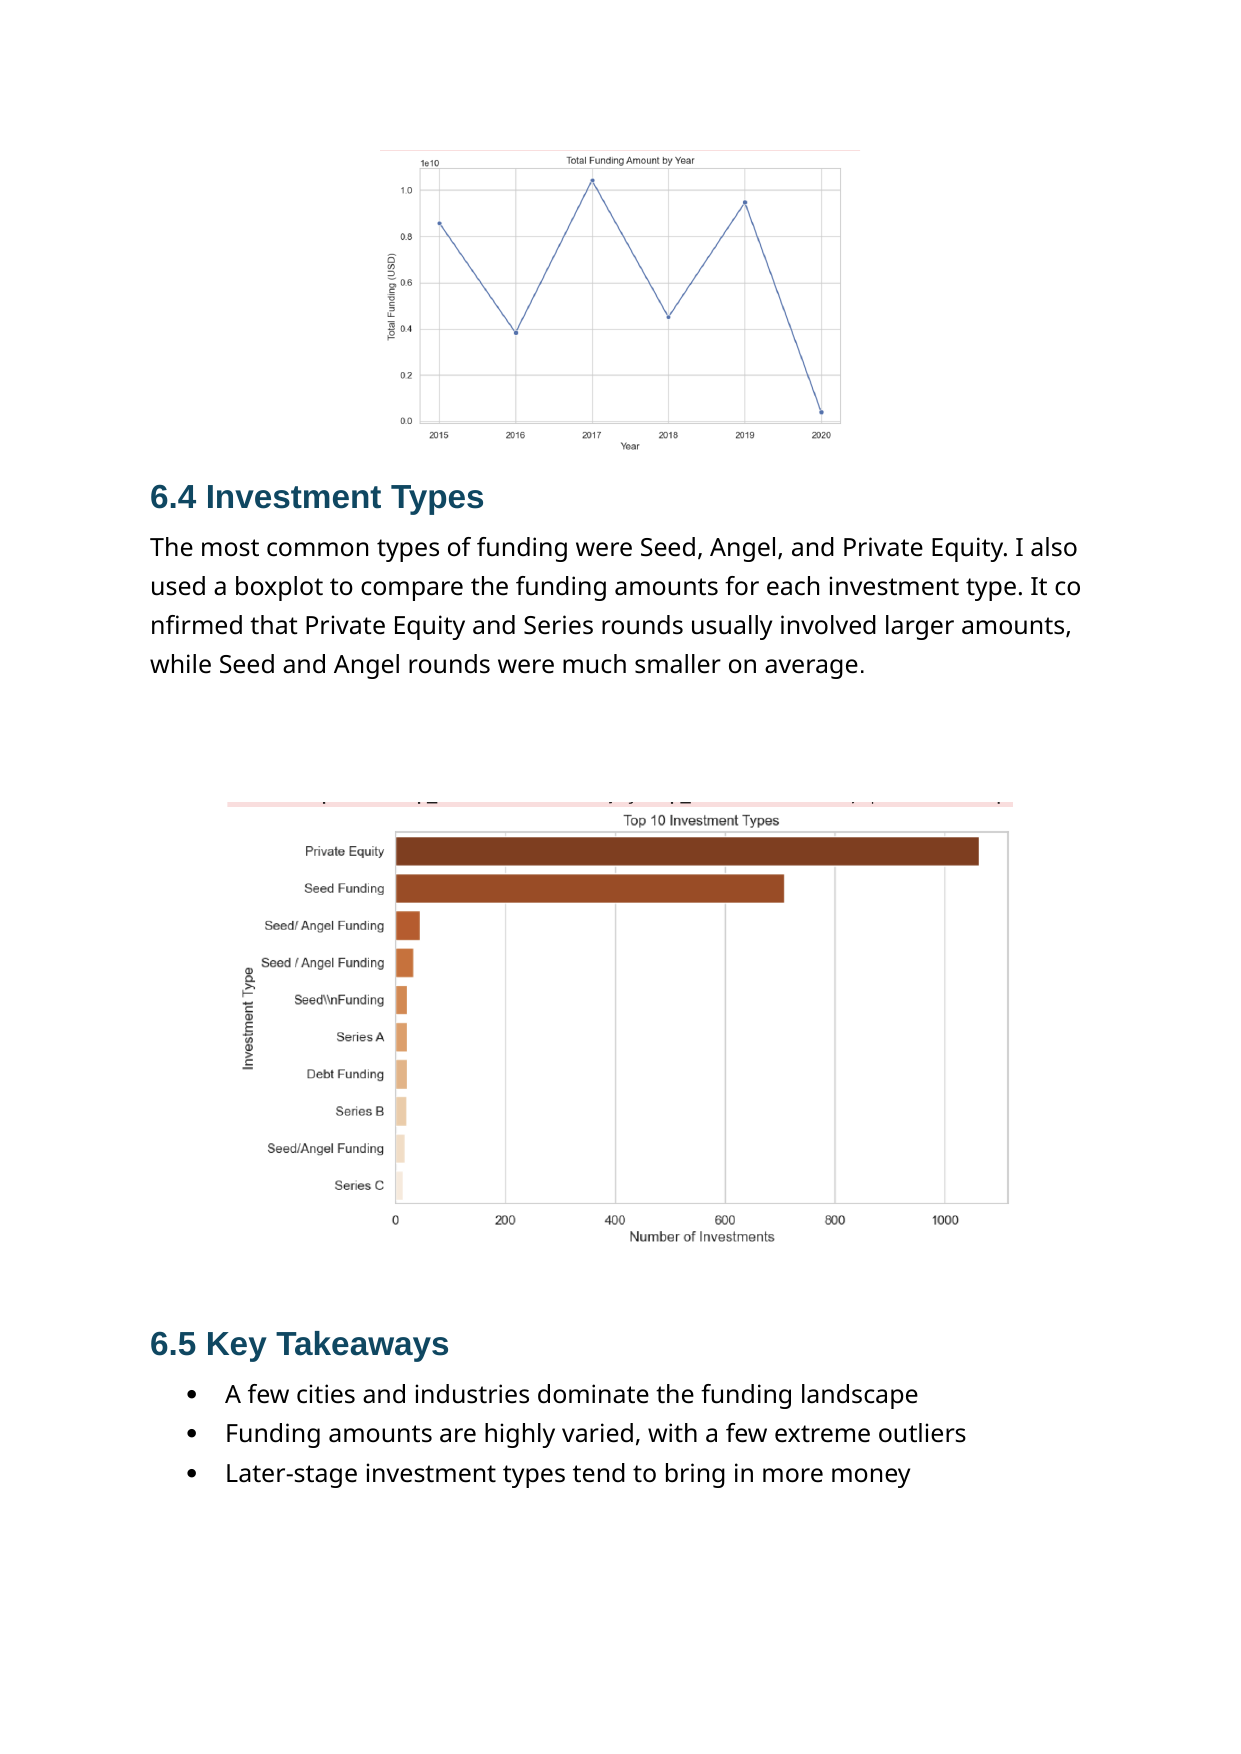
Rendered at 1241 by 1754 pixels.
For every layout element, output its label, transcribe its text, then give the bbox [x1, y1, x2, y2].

list Funding amounts are highly varied, with a few extreme outliers [187, 1416, 1090, 1450]
list Later-stage investment types tend to bring in more money [187, 1455, 1090, 1489]
picture [227, 802, 1013, 1253]
text The most common types of funding were Seed, Angel, and Private Equity. I also used a boxplot to compare the funding amounts for each investment type. It confirmed that Private Equity and Series rounds usually involved larger amounts, while Seed and Angel rounds were much smaller on average. [150, 529, 1090, 681]
subtitle 6.5 Key Takeaways [150, 1324, 1090, 1363]
list A few cities and industries dominate the funding landscape [187, 1377, 1090, 1411]
picture [380, 150, 861, 456]
subtitle 6.4 Investment Types [150, 477, 1090, 516]
